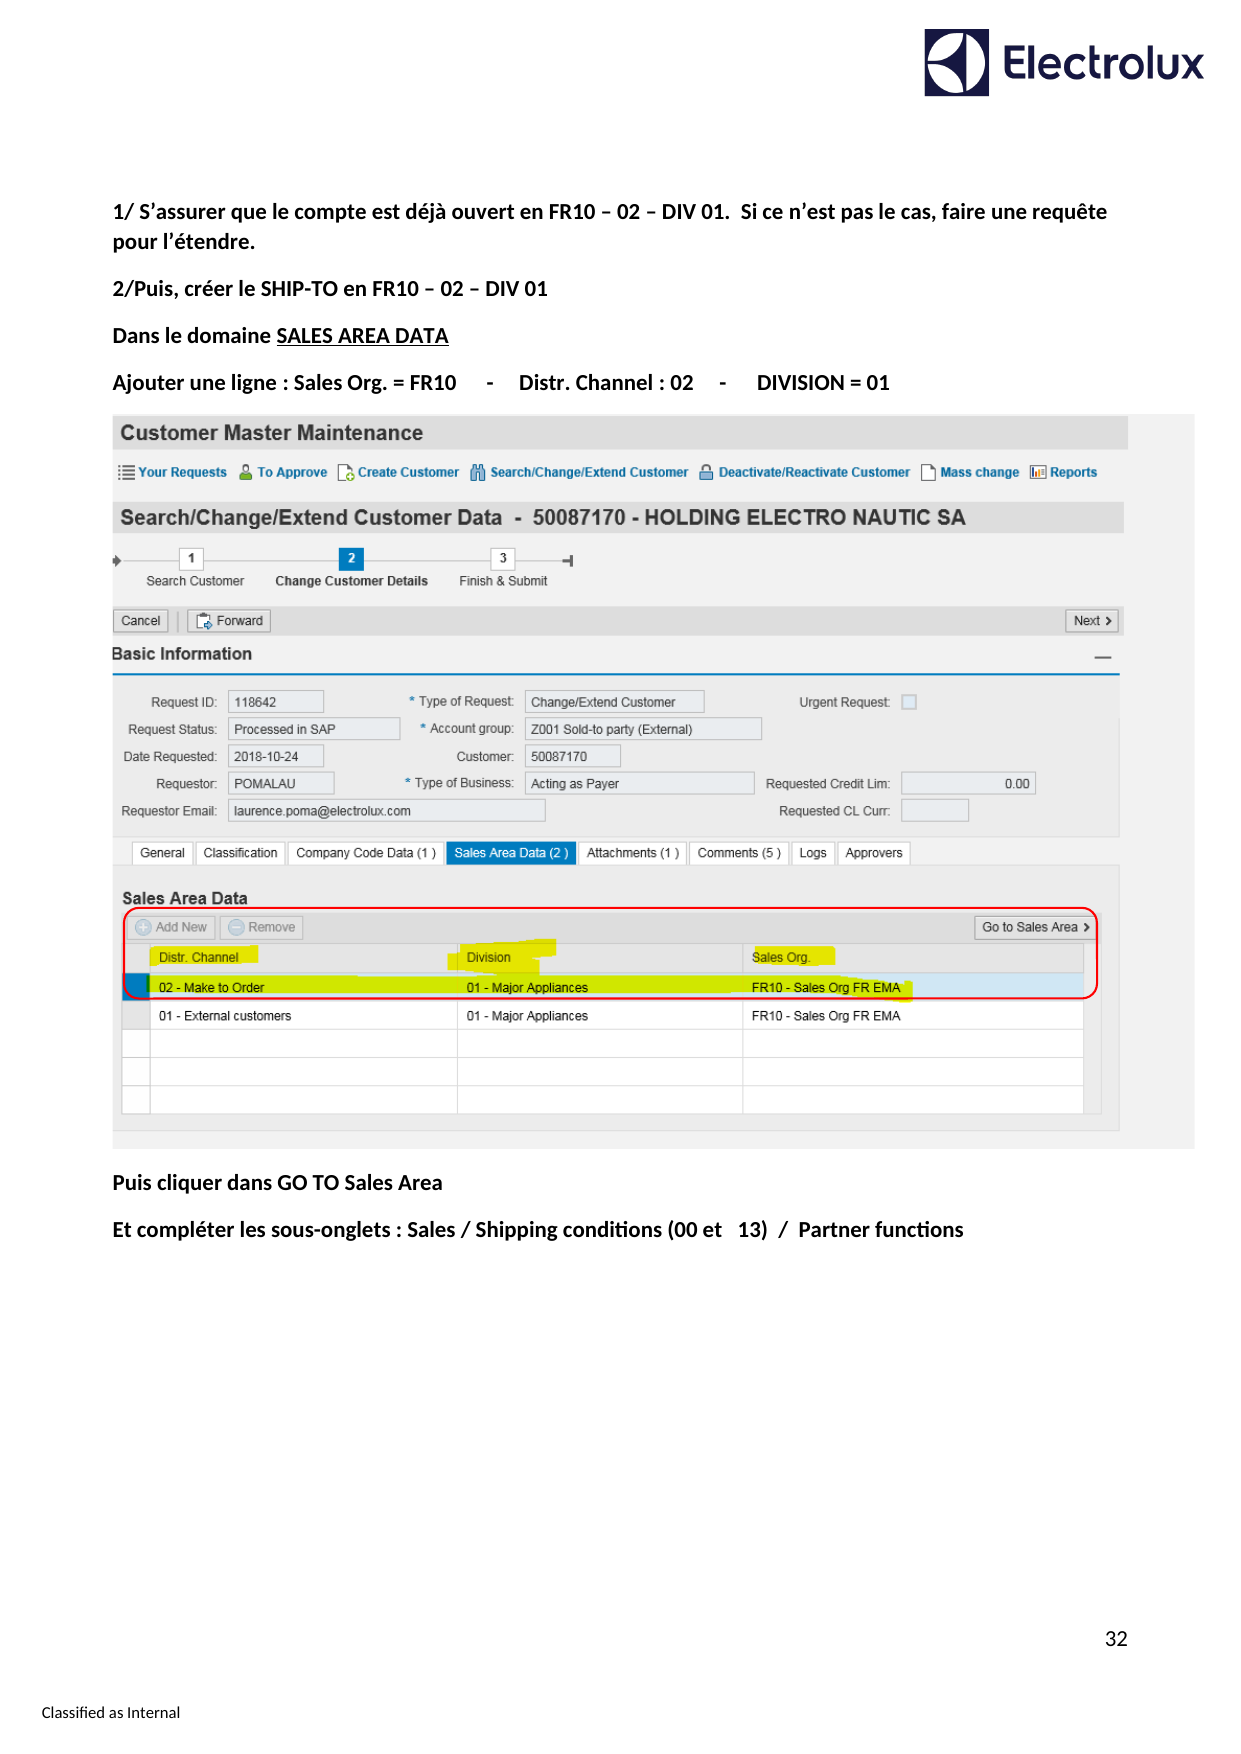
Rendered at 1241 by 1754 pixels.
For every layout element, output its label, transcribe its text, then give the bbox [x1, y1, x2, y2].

text 1/ S’assurer que le compte est déjà ouvert en FR10 – 02 – DIV 01. Si ce n’est pas le cas, faire une requête pour l’étendre. [112, 197, 1128, 255]
text Ajouter une ligne : Sales Org. = FR10 - Distr. Channel : 02 - DIVISION = 01 [112, 368, 1128, 396]
text Puis cliquer dans GO TO Sales Area [112, 1168, 1128, 1196]
text 2/Puis, créer le SHIP-TO en FR10 – 02 – DIV 01 [112, 274, 1128, 302]
text Dans le domaine SALES AREA DATA [112, 321, 1128, 349]
picture [922, 28, 1207, 99]
text Et compléter les sous-onglets : Sales / Shipping conditions (00 et 13) / Partner functions [112, 1215, 1128, 1243]
picture [112, 414, 1195, 1149]
